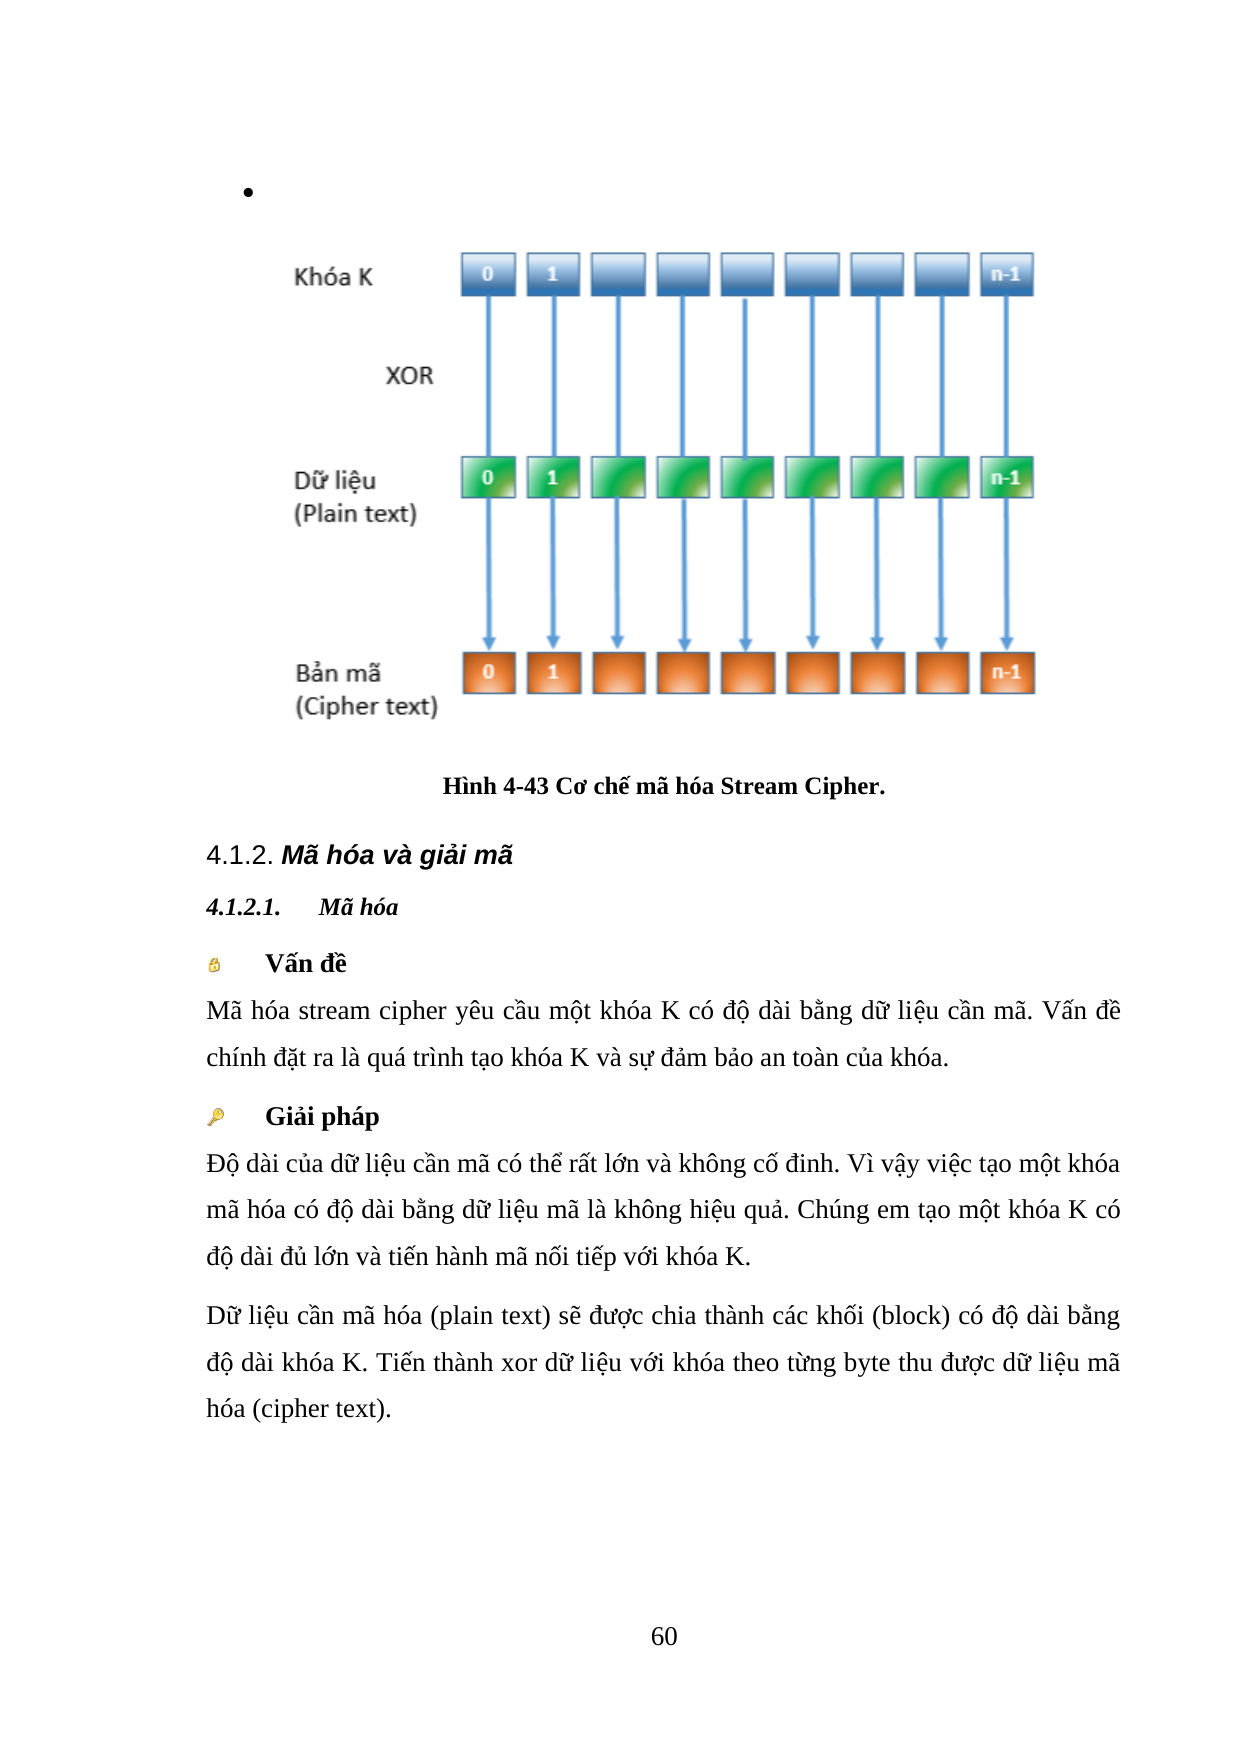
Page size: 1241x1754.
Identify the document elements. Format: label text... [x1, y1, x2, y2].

text Độ dài của dữ liệu cần mã có thể rất lớn và không cố đinh. Vì vậy việc tạo một khóa mã hóa có độ dài bằng dữ liệu mã là không hiệu quả. Chúng em tạo một khóa K có độ dài đủ lớn và tiến hành mã nối tiếp với khóa K. [206, 1147, 1122, 1271]
picture [207, 1108, 224, 1126]
subtitle Mã hóa và giải mã [206, 839, 1122, 870]
text Mã hóa stream cipher yêu cầu một khóa K có độ dài bằng dữ liệu cần mã. Vấn đề chính đặt ra là quá trình tạo khóa K và sự đảm bảo an toàn của khóa. [206, 994, 1122, 1072]
text Vấn đề [206, 948, 1122, 979]
picture [243, 223, 1086, 743]
text Dữ liệu cần mã hóa (plain text) sẽ được chia thành các khối (block) có độ dài bằng độ dài khóa K. Tiến thành xor dữ liệu với khóa theo từng byte thu được dữ liệu mã hóa (cipher text). [206, 1299, 1122, 1424]
picture [207, 956, 221, 973]
subtitle Mã hóa [206, 892, 1122, 921]
text Giải pháp [206, 1100, 1122, 1131]
